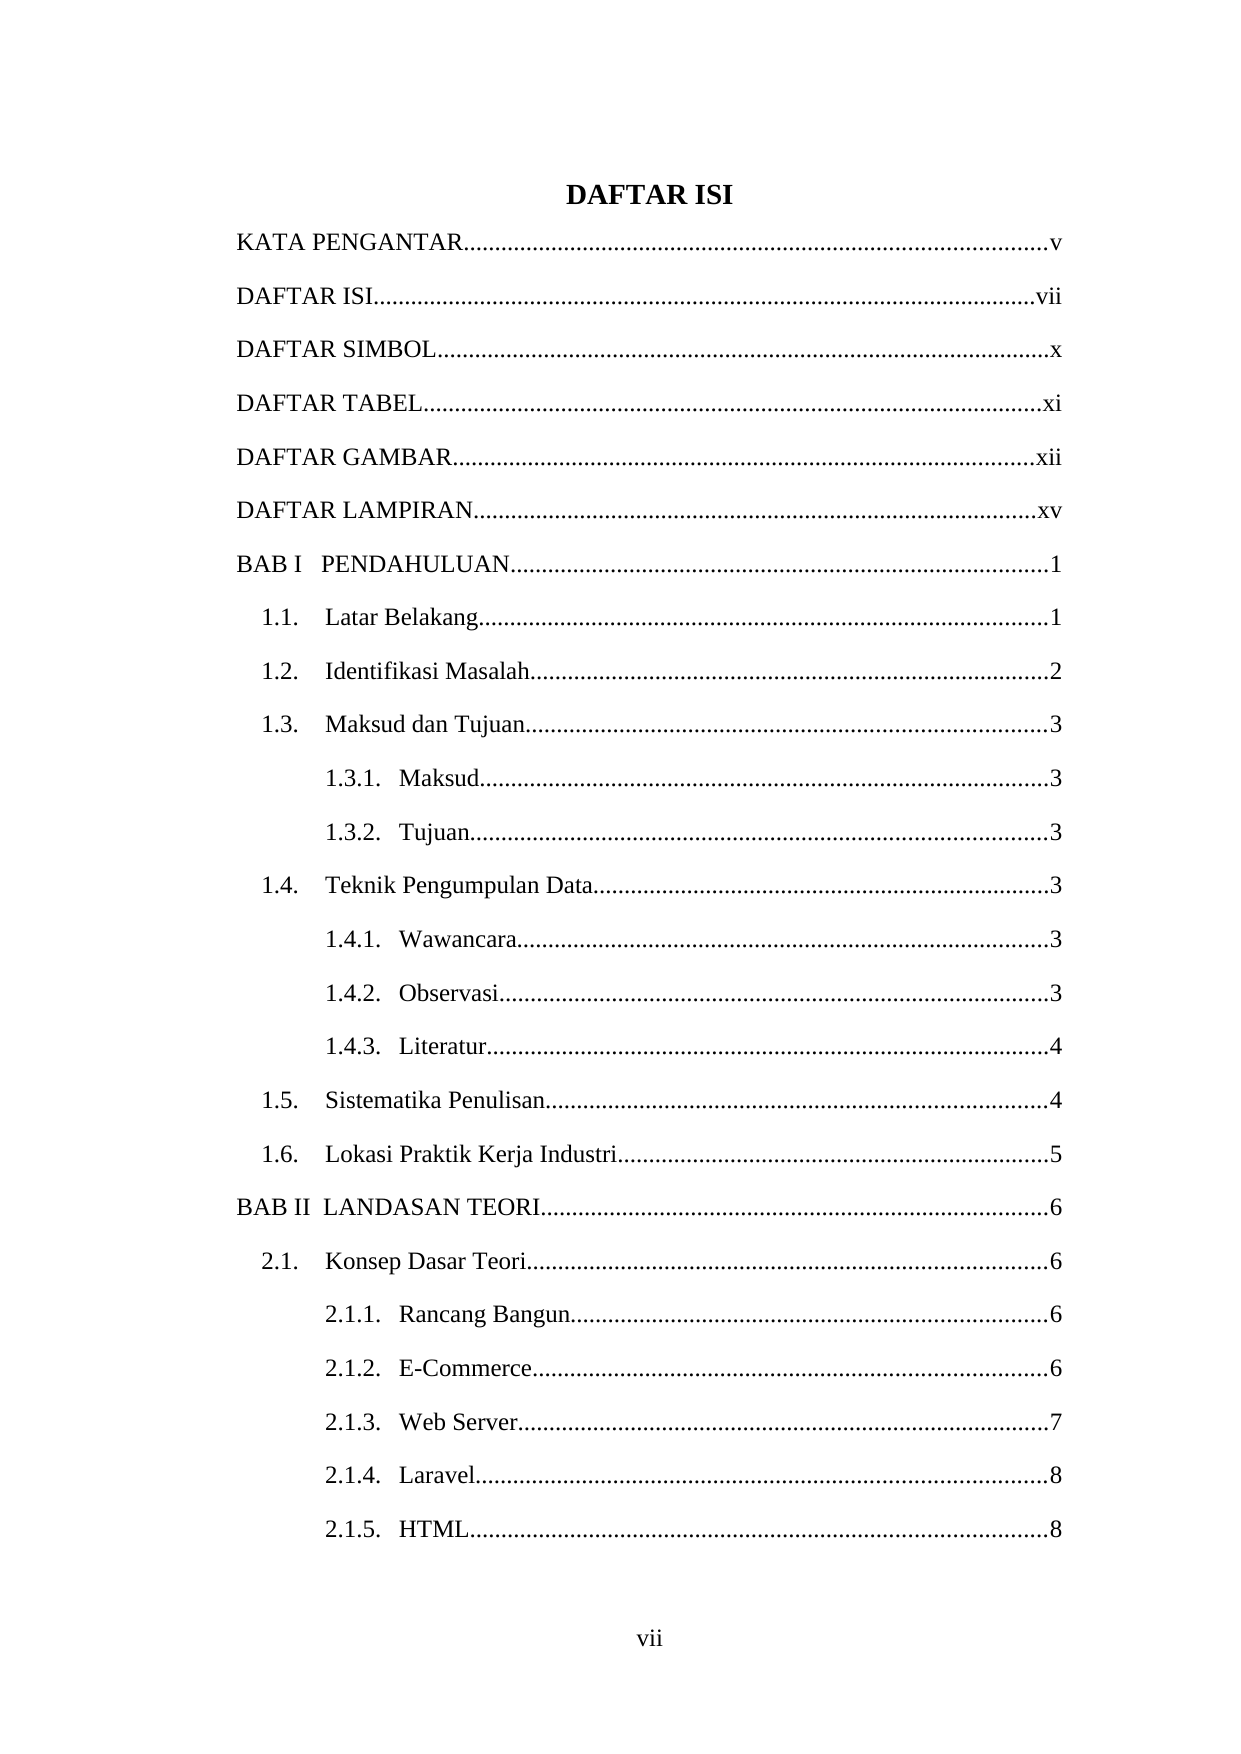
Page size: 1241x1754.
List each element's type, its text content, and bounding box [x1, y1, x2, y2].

text 1.3.1. Maksud 3 [325, 763, 1063, 792]
text 1.3. Maksud dan Tujuan 3 [261, 709, 1063, 738]
text 1.4.2. Observasi 3 [325, 978, 1063, 1007]
text 1.5. Sistematika Penulisan 4 [261, 1085, 1063, 1114]
text 1.6. Lokasi Praktik Kerja Industri 5 [261, 1139, 1063, 1167]
text DAFTAR LAMPIRAN xv [236, 495, 1063, 524]
text 1.3.2. Tujuan 3 [325, 817, 1063, 846]
subtitle DAFTAR ISI [236, 177, 1063, 211]
text 2.1.5. HTML 8 [325, 1514, 1063, 1543]
text 1.4.3. Literatur 4 [325, 1031, 1063, 1060]
text 2.1. Konsep Dasar Teori 6 [261, 1246, 1063, 1275]
text DAFTAR ISI vii [236, 281, 1063, 310]
text KATA PENGANTAR v [236, 227, 1063, 256]
text DAFTAR GAMBAR xii [236, 442, 1063, 470]
text DAFTAR TABEL xi [236, 388, 1063, 417]
text 1.1. Latar Belakang 1 [261, 602, 1063, 631]
text 1.4. Teknik Pengumpulan Data 3 [261, 871, 1063, 899]
text DAFTAR SIMBOL x [236, 334, 1063, 363]
text 1.2. Identifikasi Masalah 2 [261, 656, 1063, 685]
text BAB I PENDAHULUAN 1 [236, 549, 1063, 577]
text 2.1.1. Rancang Bangun 6 [325, 1299, 1063, 1328]
text 2.1.3. Web Server 7 [325, 1407, 1063, 1436]
text 2.1.2. E-Commerce 6 [325, 1353, 1063, 1382]
text BAB II LANDASAN TEORI 6 [236, 1192, 1063, 1221]
text 1.4.1. Wawancara 3 [325, 924, 1063, 953]
text 2.1.4. Laravel 8 [325, 1461, 1063, 1489]
